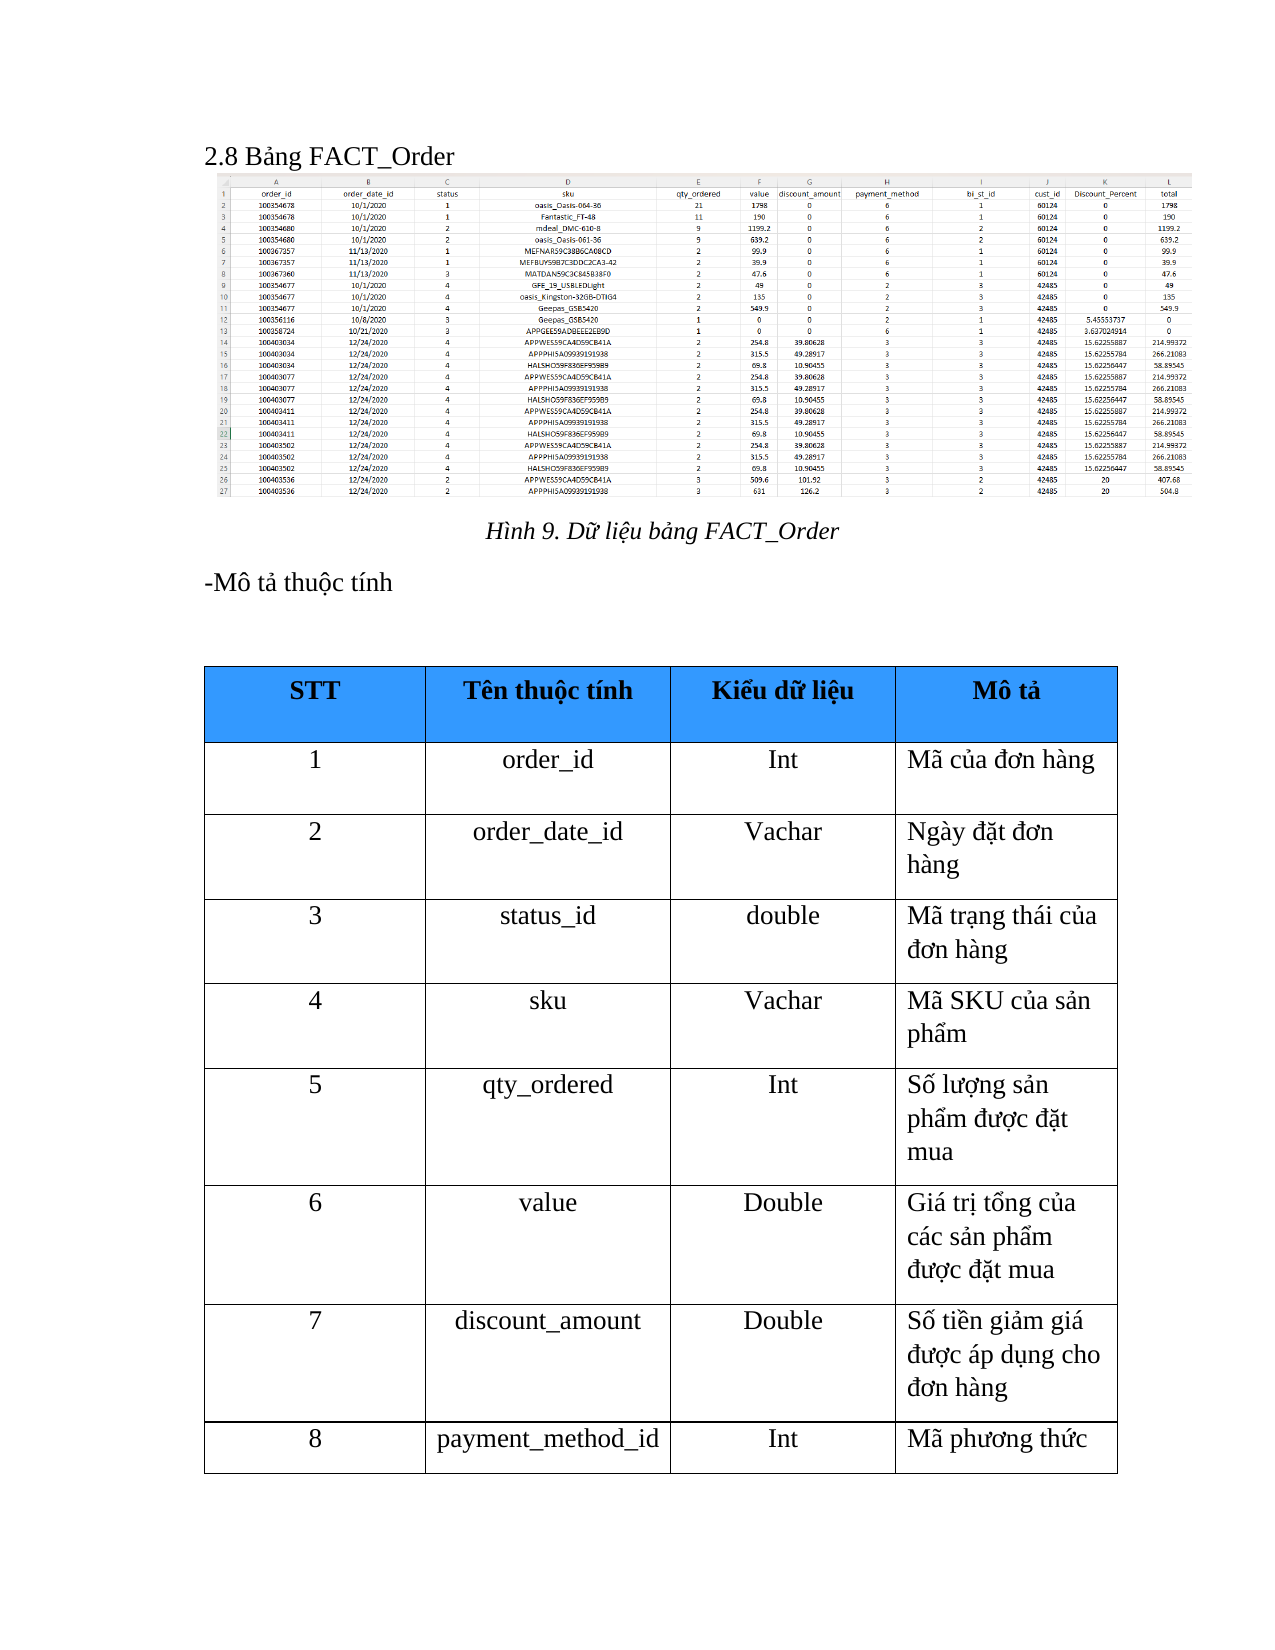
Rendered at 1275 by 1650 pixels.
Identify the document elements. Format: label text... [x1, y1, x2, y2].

table_header Kiểu dữ liệu [671, 667, 895, 742]
table_cell Int [671, 1069, 895, 1185]
table_cell discount_amount [426, 1305, 670, 1421]
table_header Tên thuộc tính [426, 667, 670, 742]
table_cell Giá trị tổng của các sản phẩm được đặt mua [896, 1186, 1117, 1303]
table_cell 2 [205, 815, 425, 898]
table_cell Mã của đơn hàng [896, 743, 1117, 814]
table_cell payment_method_id [426, 1423, 670, 1472]
table_cell 1 [205, 743, 425, 814]
table_cell sku [426, 984, 670, 1067]
table_cell Ngày đặt đơn hàng [896, 815, 1117, 898]
table_cell 3 [205, 900, 425, 983]
table_cell status_id [426, 900, 670, 983]
text -Mô tả thuộc tính [204, 566, 1198, 597]
table_cell 4 [205, 984, 425, 1067]
table_cell 6 [205, 1186, 425, 1303]
table_cell Số lượng sản phẩm được đặt mua [896, 1069, 1117, 1185]
table_cell order_id [426, 743, 670, 814]
text Hình 9. Dữ liệu bảng FACT_Order [129, 516, 1198, 545]
table_cell Vachar [671, 815, 895, 898]
table_header STT [205, 667, 425, 742]
table_cell Mã trạng thái của đơn hàng [896, 900, 1117, 983]
table_cell Int [671, 1423, 895, 1472]
table_cell value [426, 1186, 670, 1303]
table_cell 5 [205, 1069, 425, 1185]
table_cell 7 [205, 1305, 425, 1421]
table_cell Vachar [671, 984, 895, 1067]
table_cell order_date_id [426, 815, 670, 898]
table_header Mô tả [896, 667, 1117, 742]
table_cell Double [671, 1305, 895, 1421]
table_cell Số tiền giảm giá được áp dụng cho đơn hàng [896, 1305, 1117, 1421]
picture [217, 173, 1192, 497]
table_cell 8 [205, 1423, 425, 1472]
table_cell qty_ordered [426, 1069, 670, 1185]
table_cell Mã SKU của sản phẩm [896, 984, 1117, 1067]
subtitle 2.8 Bảng FACT_Order [129, 139, 1198, 171]
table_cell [896, 1423, 1117, 1472]
table_cell Double [671, 1186, 895, 1303]
table_cell Int [671, 743, 895, 814]
table_cell double [671, 900, 895, 983]
